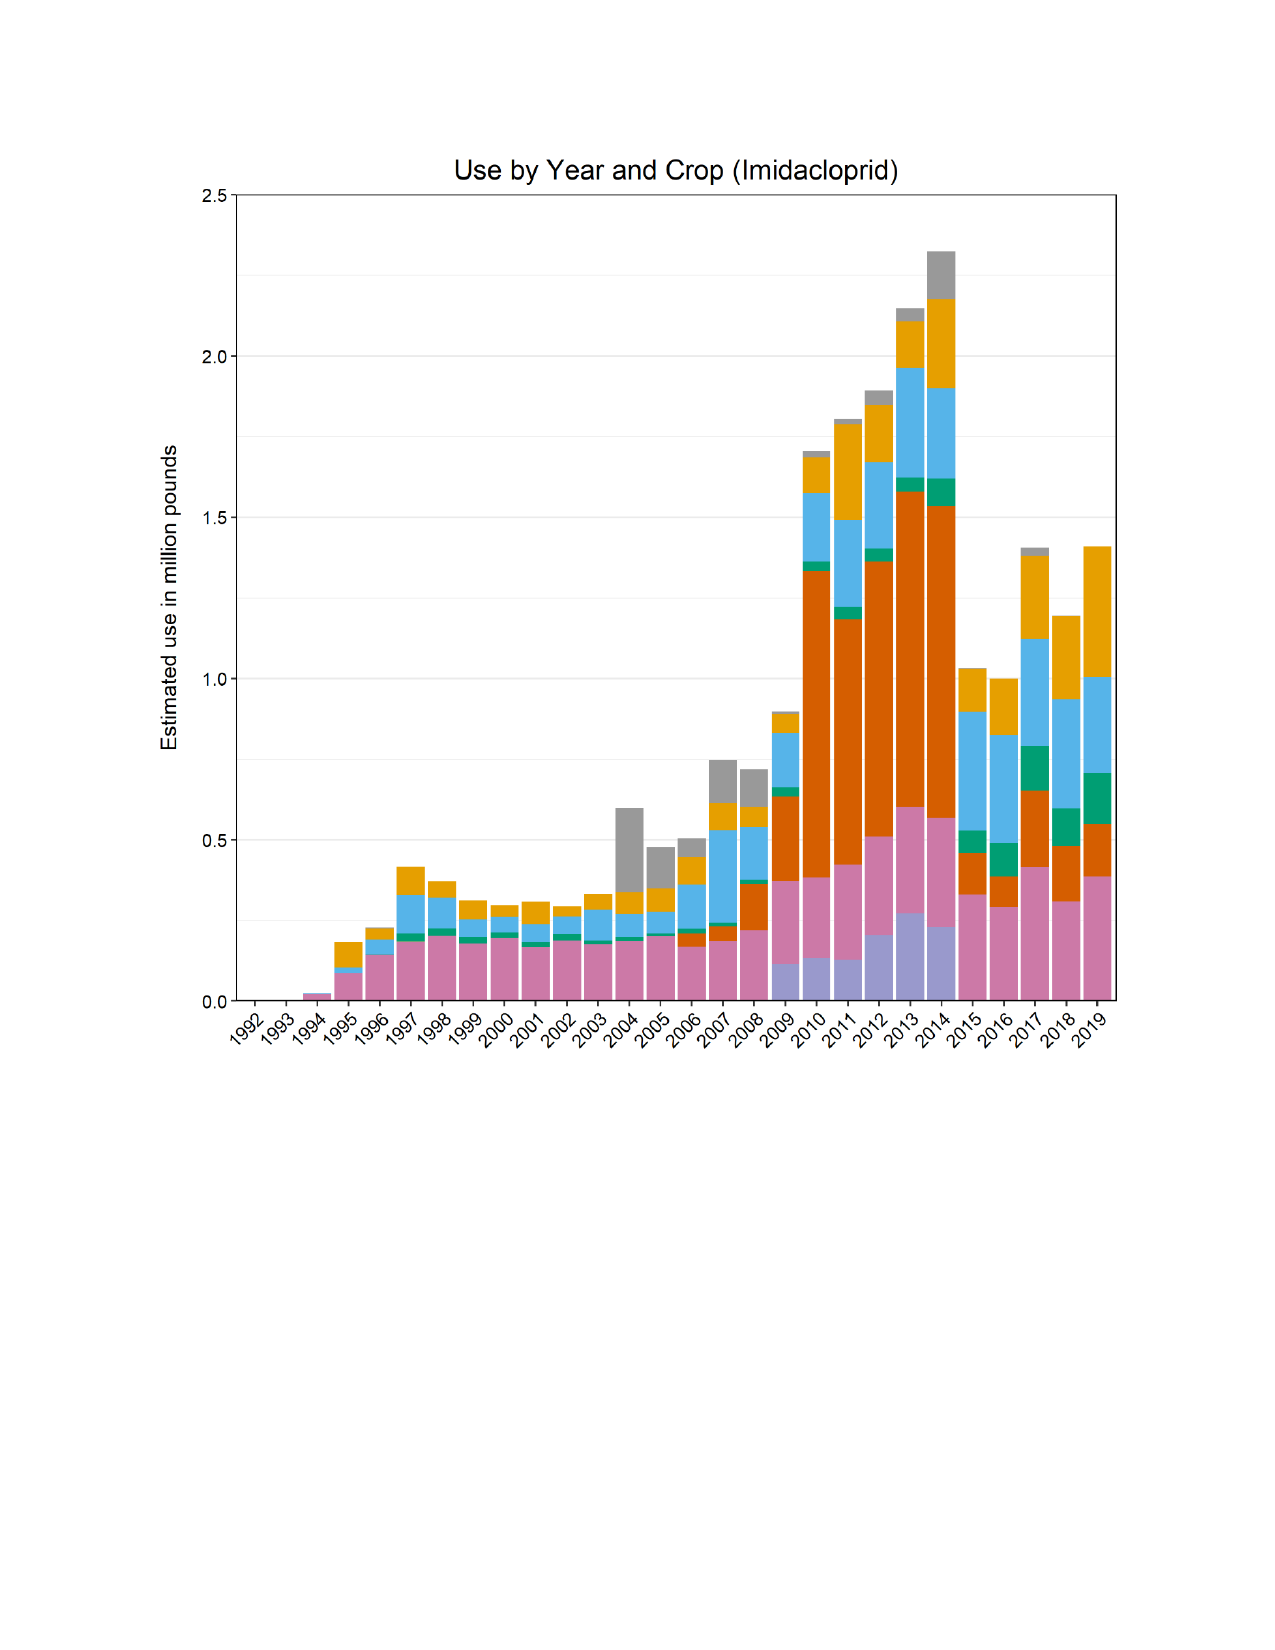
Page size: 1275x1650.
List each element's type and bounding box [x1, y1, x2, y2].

picture [150, 150, 1125, 1060]
